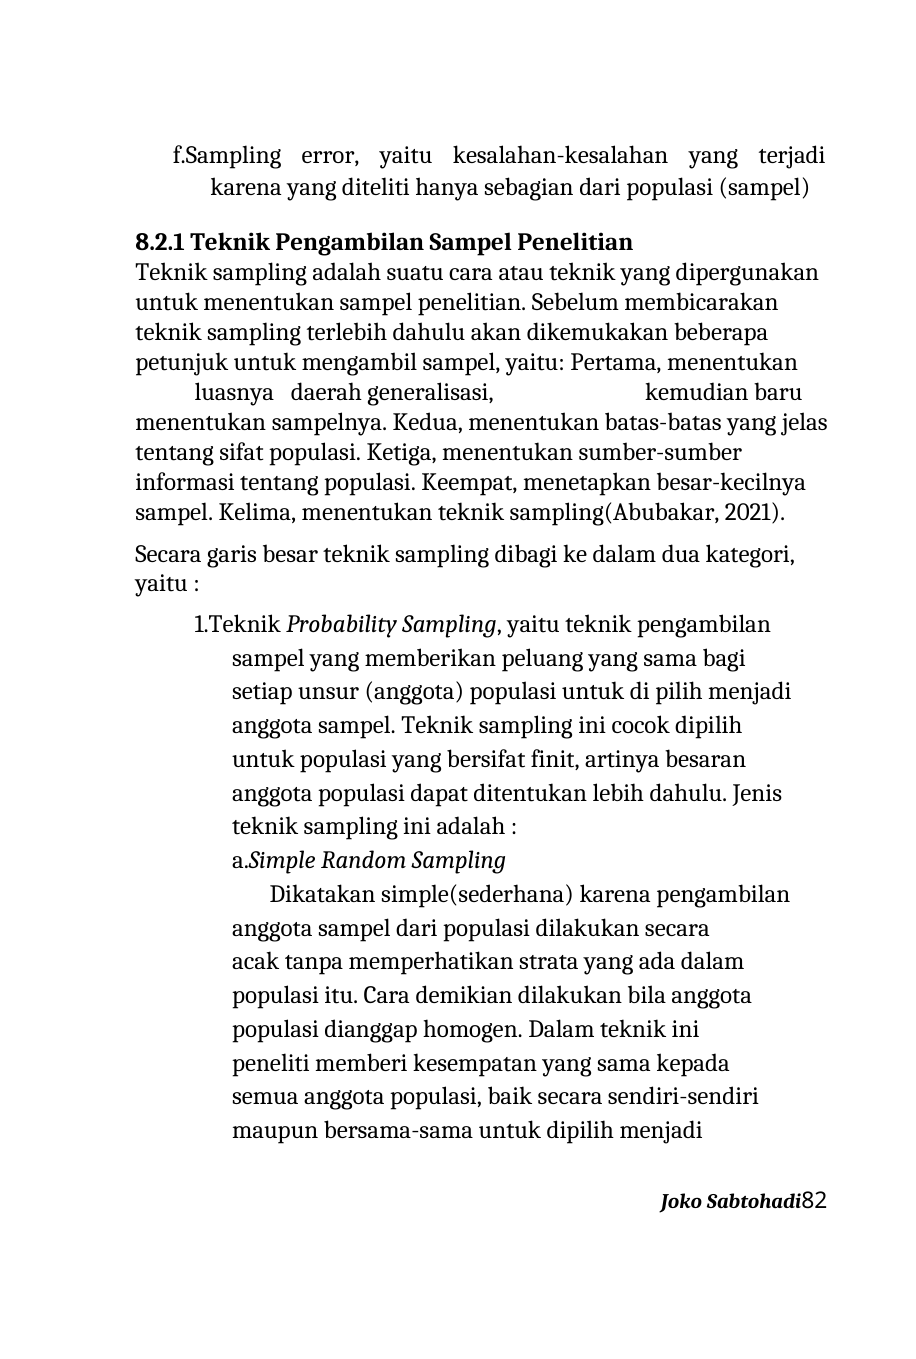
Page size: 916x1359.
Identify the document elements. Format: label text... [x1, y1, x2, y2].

text Joko Sabtohadi82 [135, 1187, 827, 1214]
text Secara garis besar teknik sampling dibagi ke dalam dua kategori, yaitu : [135, 539, 829, 597]
text f.Sampling error, yaitu kesalahan-kesalahan yang terjadi karena yang diteliti hanya sebagian dari populasi (sampel) [173, 137, 827, 202]
text 1.Teknik Probability Sampling, yaitu teknik pengambilan sampel yang memberikan peluang yang sama bagi setiap unsur (anggota) populasi untuk di pilih menjadi anggota sampel. Teknik sampling ini cocok dipilih untuk populasi yang bersifat finit, artinya besaran anggota populasi dapat ditentukan lebih dahulu. Jenis teknik sampling ini adalah : a.Simple Random Sampling Dikatakan simple(sederhana) karena pengambilan anggota sampel dari populasi dilakukan secara acak tanpa memperhatikan strata yang ada dalam populasi itu. Cara demikian dilakukan bila anggota populasi dianggap homogen. Dalam teknik ini peneliti memberi kesempatan yang sama kepada semua anggota populasi, baik secara sendiri-sendiri maupun bersama-sama untuk dipilih menjadi [194, 605, 829, 1145]
text 8.2.1 Teknik Pengambilan Sampel Penelitian Teknik sampling adalah suatu cara atau teknik yang dipergunakan untuk menentukan sampel penelitian. Sebelum membicarakan teknik sampling terlebih dahulu akan dikemukakan beberapa petunjuk untuk mengambil sampel, yaitu: Pertama, menentukan luasnya daerah generalisasi, kemudian baru menentukan sampelnya. Kedua, menentukan batas-batas yang jelas tentang sifat populasi. Ketiga, menentukan sumber-sumber informasi tentang populasi. Keempat, menetapkan besar-kecilnya sampel. Kelima, menentukan teknik sampling(Abubakar, 2021). [135, 226, 829, 526]
